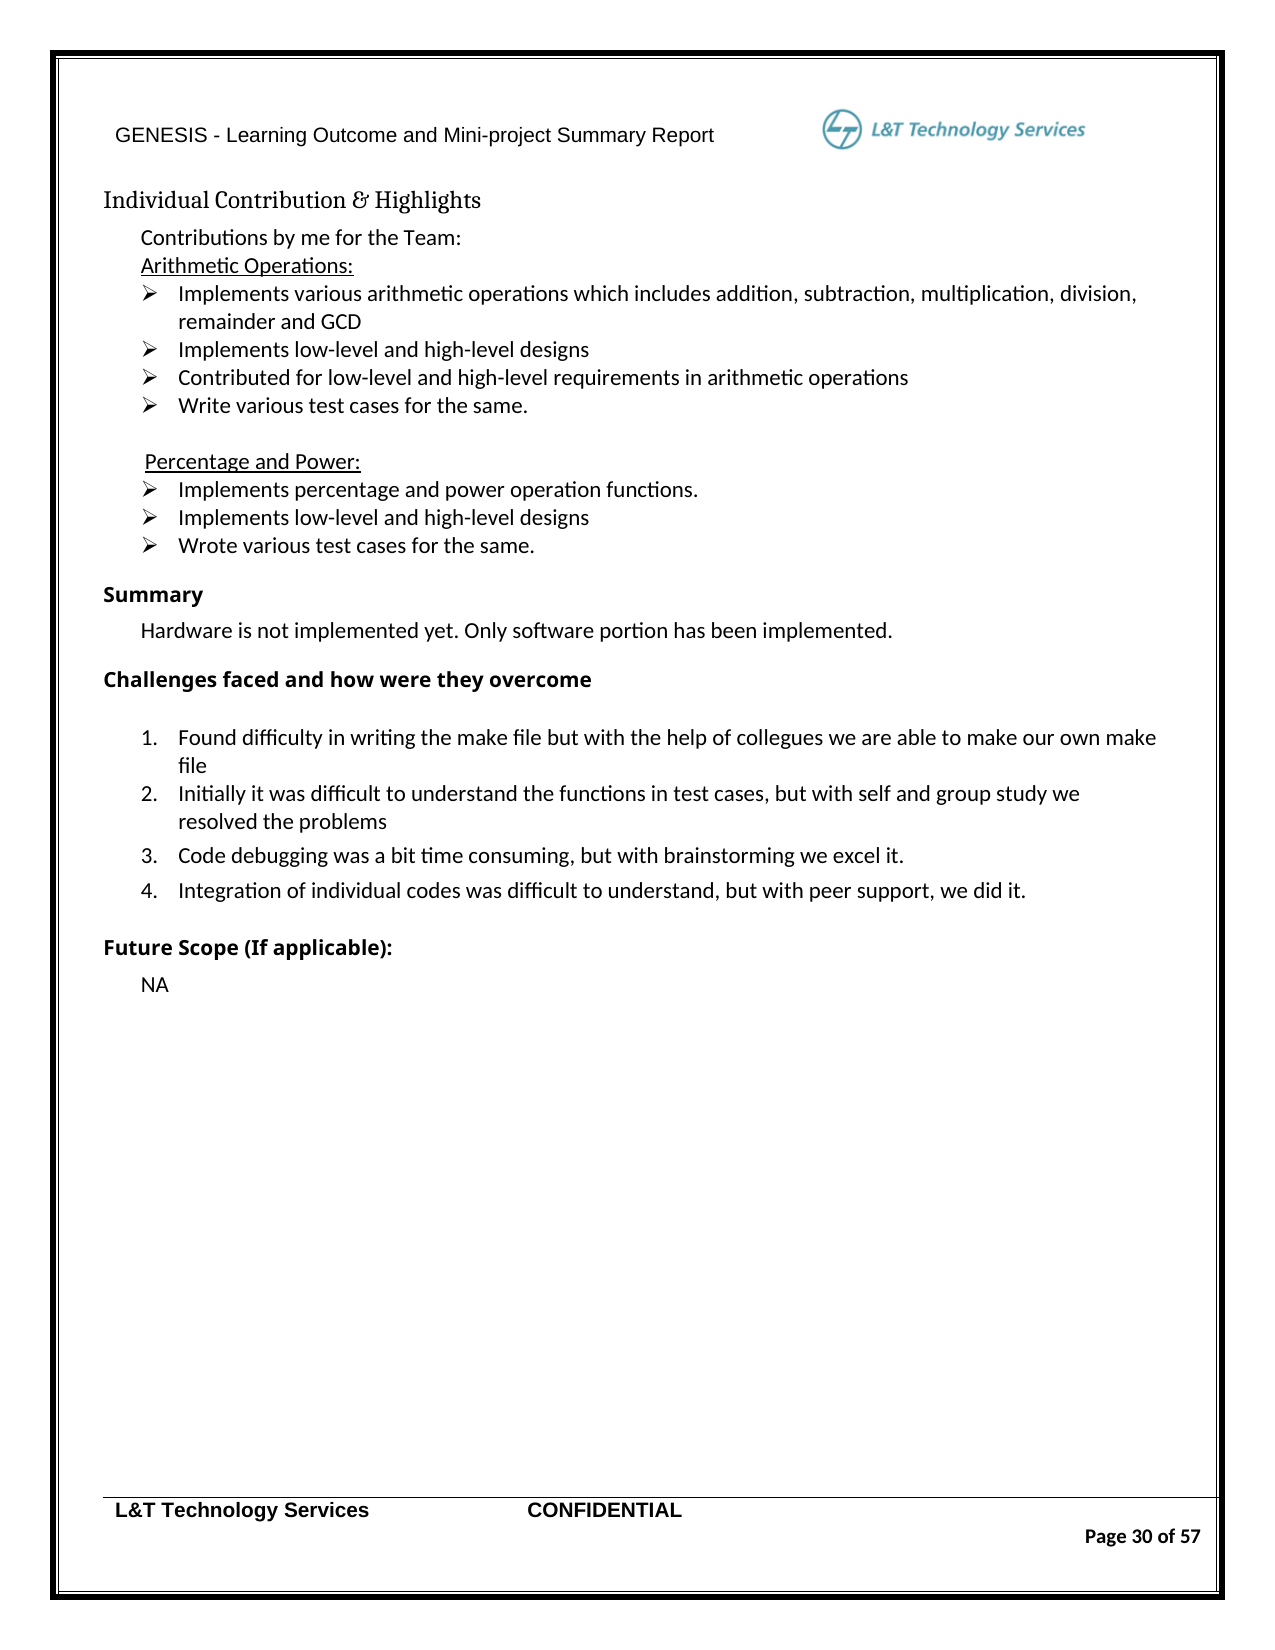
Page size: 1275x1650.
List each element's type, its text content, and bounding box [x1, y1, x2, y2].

picture [820, 98, 1087, 162]
subtitle Summary [103, 580, 1162, 608]
list Found difficulty in writing the make file but with the help of collegues we are able to make our own make file [141, 723, 1162, 779]
list Code debugging was a bit time consuming, but with brainstorming we excel it. [141, 841, 1162, 869]
subtitle Individual Contribution & Highlights [103, 186, 1162, 214]
list Contributed for low-level and high-level requirements in arithmetic operations [141, 363, 1162, 391]
list Implements low-level and high-level designs [141, 335, 1162, 363]
list Implements various arithmetic operations which includes addition, subtraction, multiplication, division, remainder and GCD [141, 279, 1162, 335]
list Wrote various test cases for the same. [141, 531, 1162, 559]
subtitle Future Scope (If applicable): [103, 933, 1162, 961]
text Hardware is not implemented yet. Only software portion has been implemented. [103, 617, 1162, 645]
text Percentage and Power: [103, 447, 1162, 475]
text Contributions by me for the Team: [103, 223, 1162, 251]
list Initially it was difficult to understand the functions in test cases, but with self and group study we resolved the problems [141, 779, 1162, 835]
list Integration of individual codes was difficult to understand, but with peer support, we did it. [141, 876, 1162, 904]
list Implements percentage and power operation functions. [141, 475, 1162, 503]
list Implements low-level and high-level designs [141, 503, 1162, 531]
text Arithmetic Operations: [103, 251, 1162, 279]
text NA [103, 970, 1162, 998]
list Write various test cases for the same. [141, 391, 1162, 419]
subtitle Challenges faced and how were they overcome [103, 666, 1162, 694]
